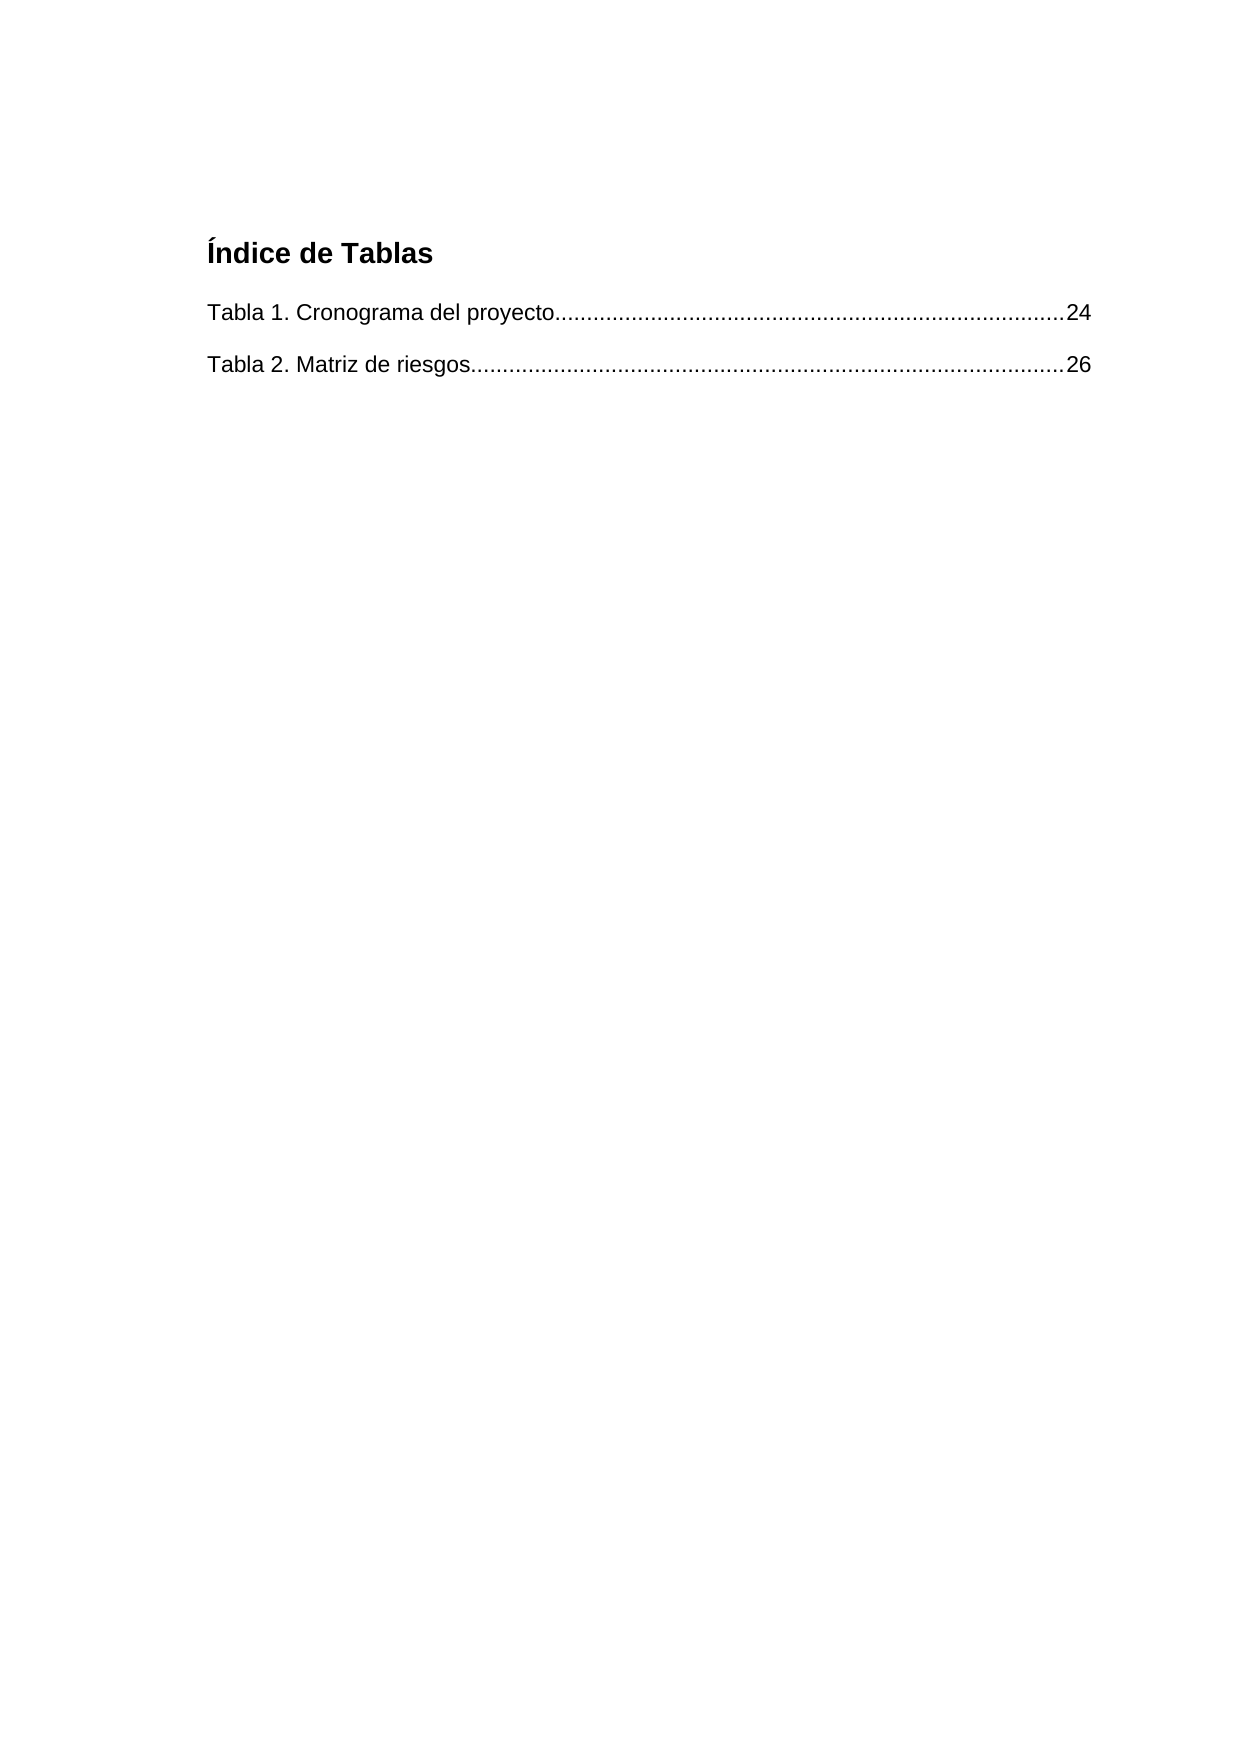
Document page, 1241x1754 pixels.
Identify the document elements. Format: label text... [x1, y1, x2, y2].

text Tabla 2. Matriz de riesgos 26 [207, 351, 1092, 377]
text Tabla 1. Cronograma del proyecto 24 [207, 299, 1092, 325]
text Índice de Tablas [207, 236, 1092, 270]
